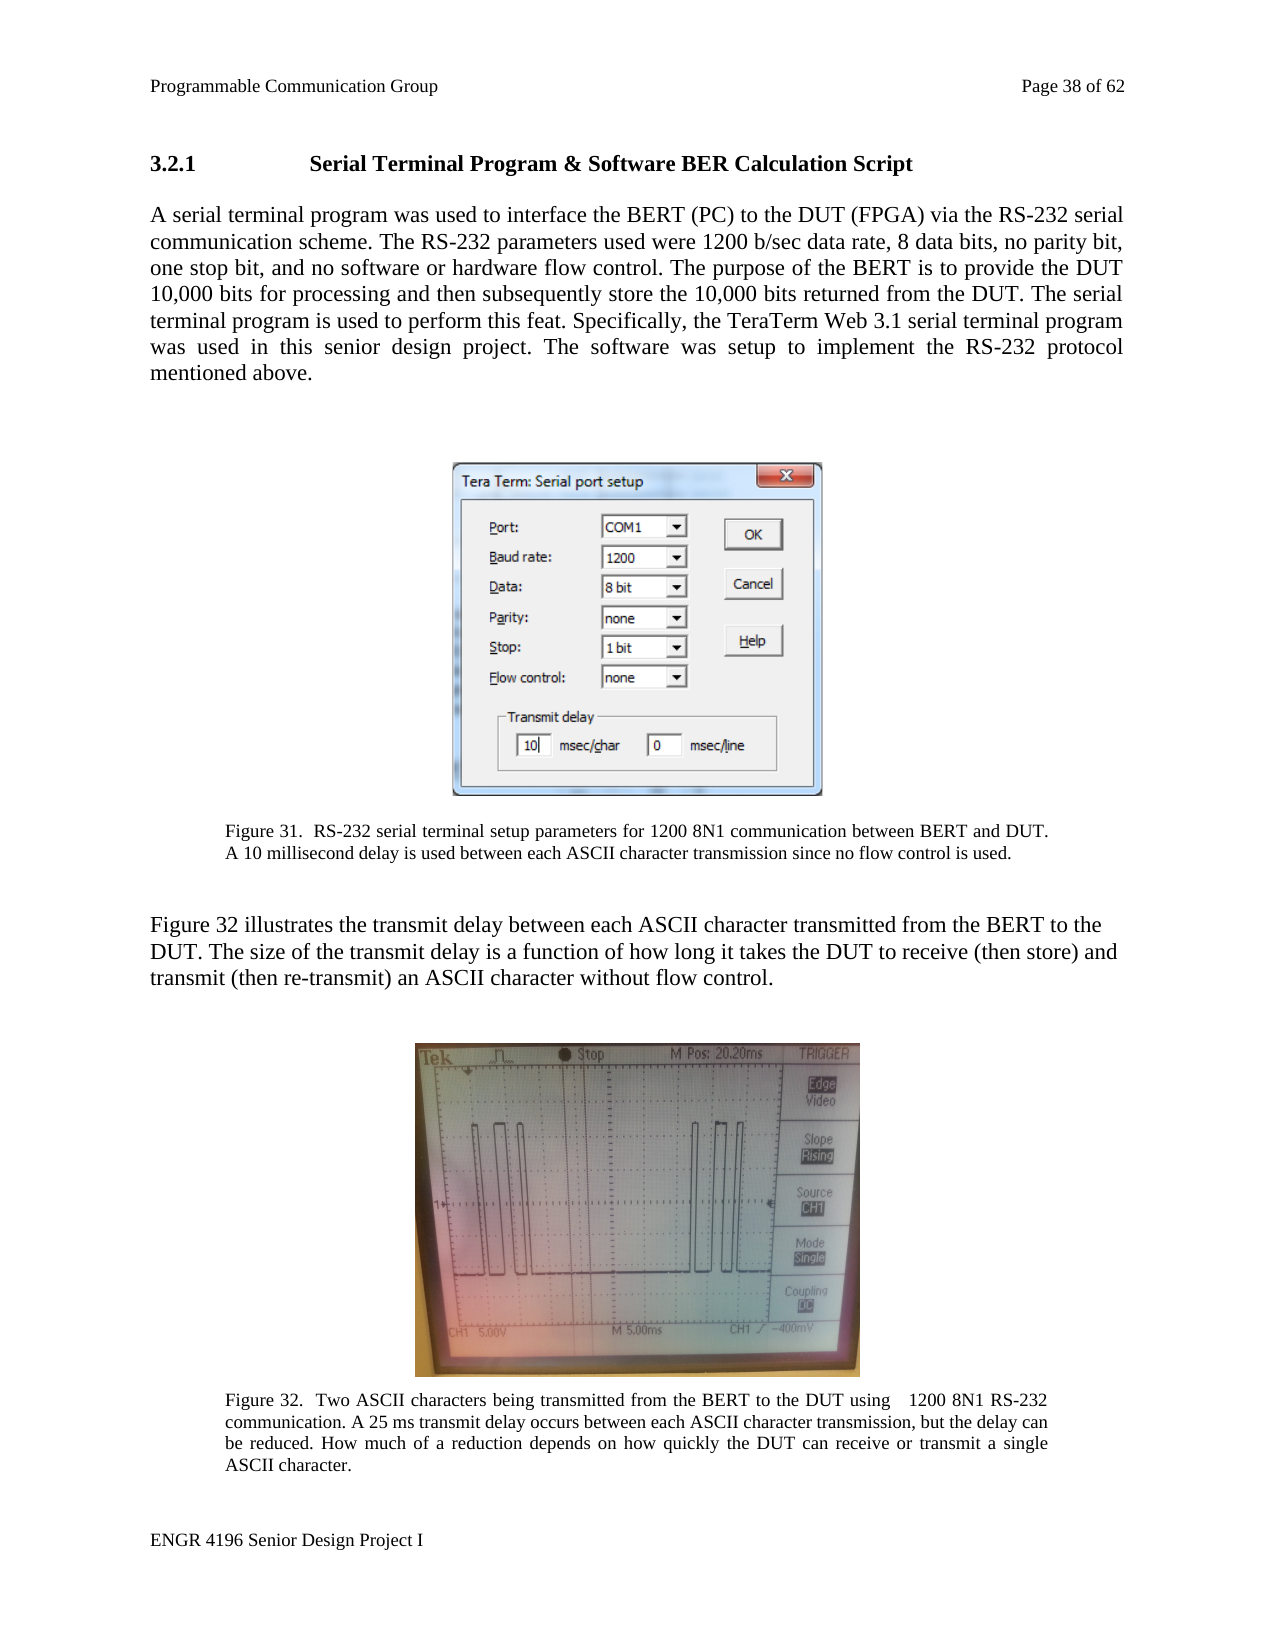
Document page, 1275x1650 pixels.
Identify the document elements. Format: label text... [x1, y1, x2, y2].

text Figure 32. Two ASCII characters being transmitted from the BERT to the DUT using 1200 8N1 RS-232 communication. A 25 ms transmit delay occurs between each ASCII character transmission, but the delay can be reduced. How much of a reduction depends on how quickly the DUT can receive or transmit a single ASCII character. [225, 1389, 1050, 1475]
text Figure 31. RS-232 serial terminal setup parameters for 1200 8N1 communication between BERT and DUT. A 10 millisecond delay is used between each ASCII character transmission since no flow control is used. [225, 820, 1050, 863]
subtitle 3.2.1 Serial Terminal Program & Software BER Calculation Script [150, 150, 1125, 176]
text A serial terminal program was used to interface the BERT (PC) to the DUT (FPGA) via the RS-232 serial communication scheme. The RS-232 parameters used were 1200 b/sec data rate, 8 data bits, no parity bit, one stop bit, and no software or hardware flow control. The purpose of the BERT is to provide the DUT 10,000 bits for processing and then subsequently store the 10,000 bits returned from the DUT. The serial terminal program is used to perform this feat. Specifically, the TeraTerm Web 3.1 serial terminal program was used in this senior design project. The software was setup to implement the RS-232 protocol mentioned above. [150, 201, 1125, 386]
picture [452, 462, 823, 796]
picture [415, 1043, 860, 1377]
text Figure 32 illustrates the transmit delay between each ASCII character transmitted from the BERT to the DUT. The size of the transmit delay is a function of how long it takes the DUT to receive (then store) and transmit (then re-transmit) an ASCII character without flow control. [150, 911, 1125, 990]
